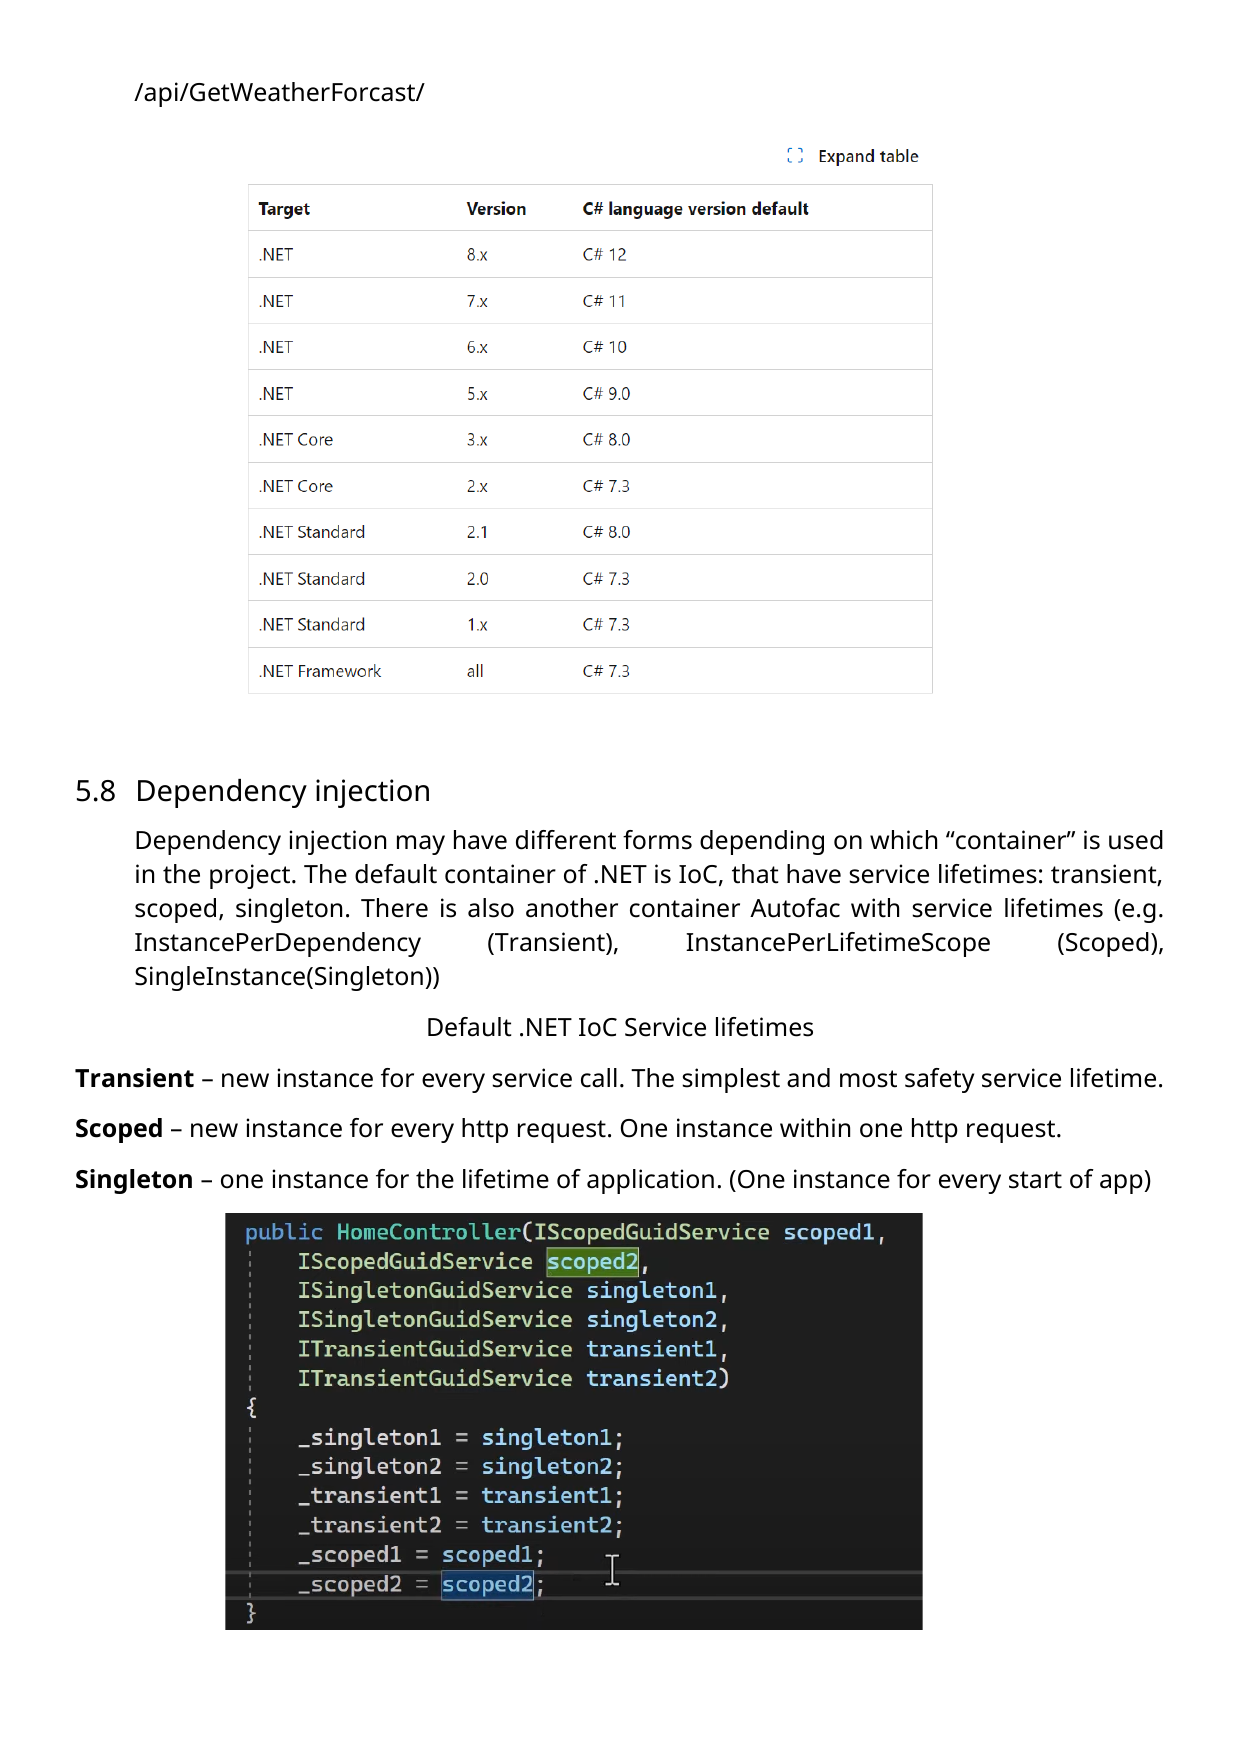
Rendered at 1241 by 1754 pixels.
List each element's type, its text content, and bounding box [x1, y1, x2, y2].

picture [239, 125, 943, 703]
text Singleton – one instance for the lifetime of application. (One instance for every start of app) [75, 1162, 1165, 1196]
subtitle Dependency injection [75, 770, 1165, 810]
text Dependency injection may have different forms depending on which “container” is used in the project. The default container of .NET is IoC, that have service lifetimes: transient, scoped, singleton. There is also another container Autofac with service lifetimes (e.g. InstancePerDependency (Transient), InstancePerLifetimeScope (Scoped), SingleInstance(Singleton)) [134, 823, 1165, 993]
text /api/GetWeatherForcast/ [134, 75, 1165, 109]
text Transient – new instance for every service call. The simplest and most safety service lifetime. [75, 1060, 1165, 1094]
picture [225, 1213, 923, 1630]
text Scoped – new instance for every http request. One instance within one http request. [75, 1111, 1165, 1145]
text Default .NET IoC Service lifetimes [75, 1009, 1165, 1044]
